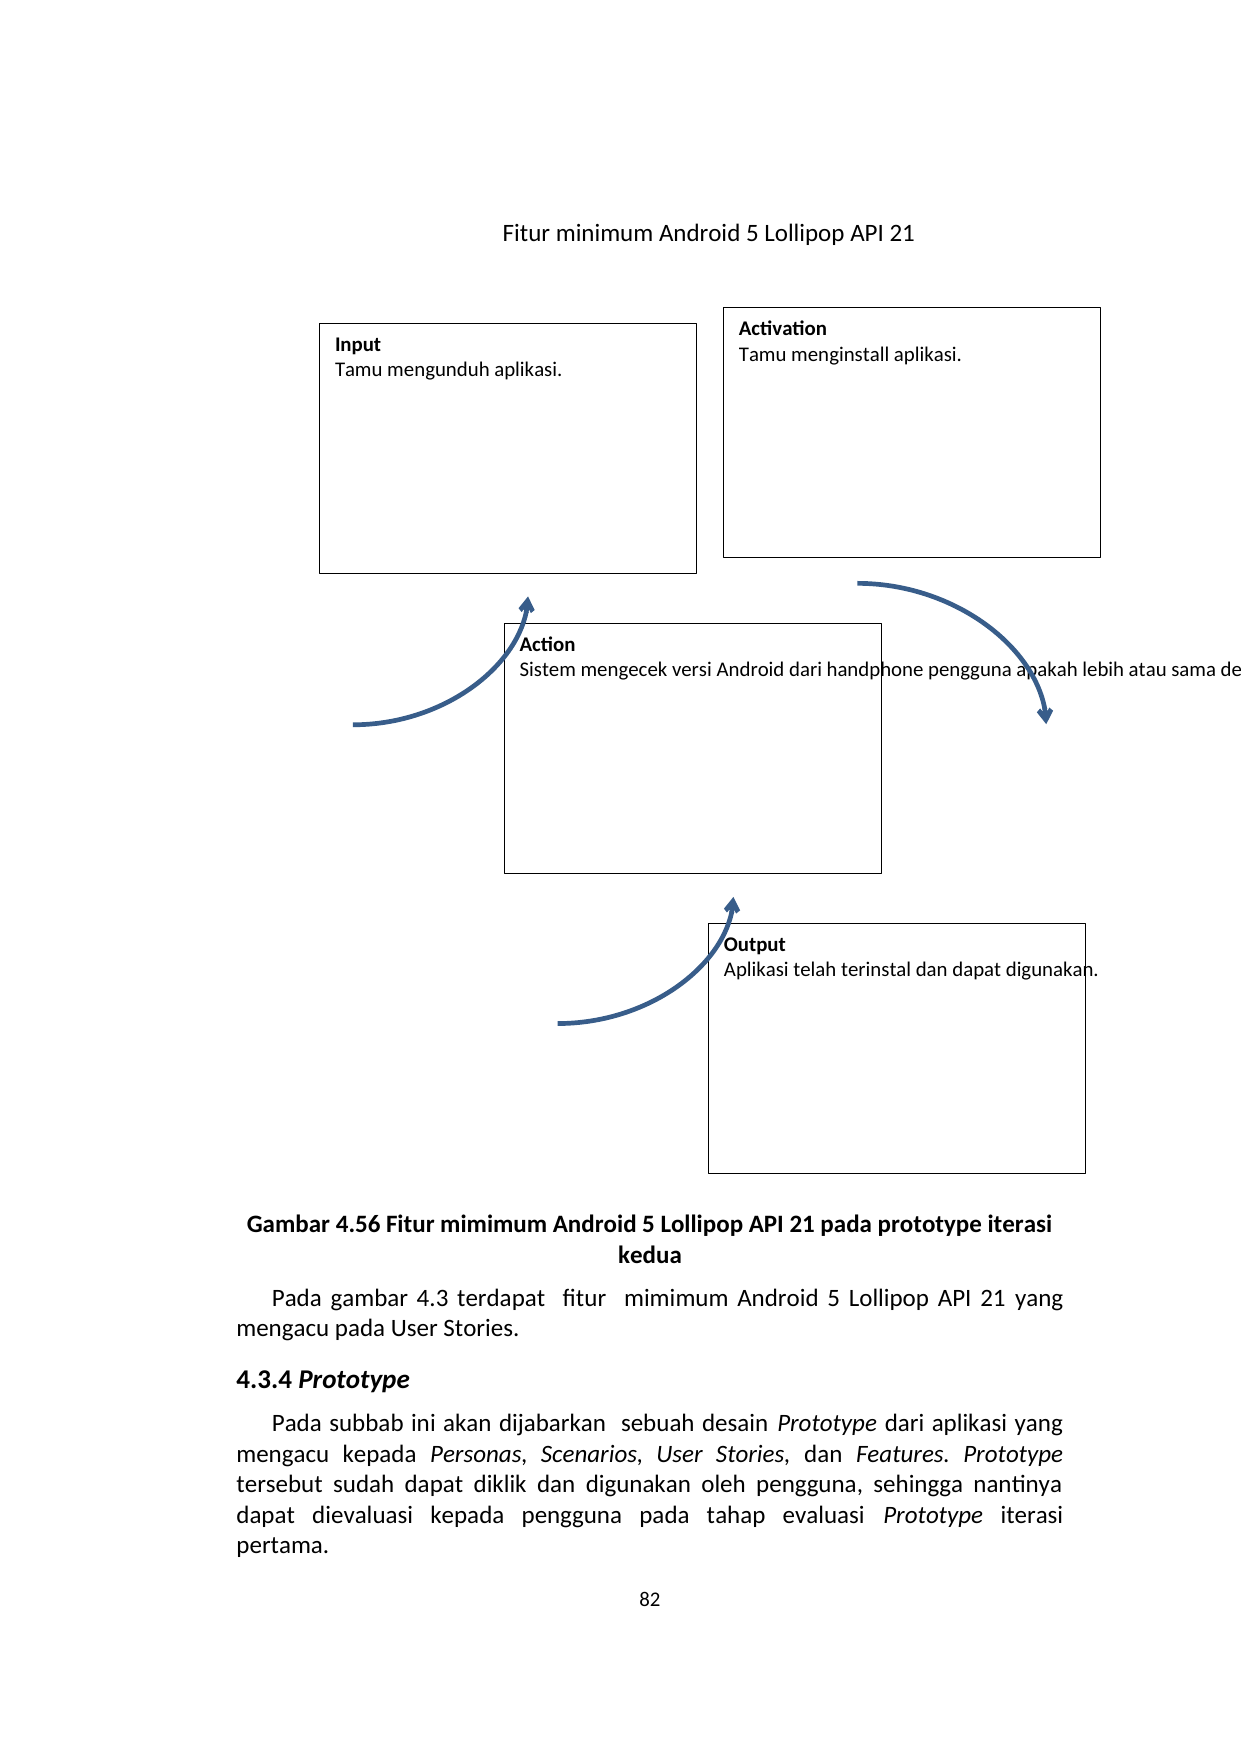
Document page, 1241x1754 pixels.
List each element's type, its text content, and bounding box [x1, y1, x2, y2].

text Pada gambar 4.3 terdapat fitur mimimum Android 5 Lollipop API 21 yang mengacu pada User Stories. [236, 1282, 1063, 1343]
subtitle Prototype [236, 1362, 1063, 1395]
text Pada subbab ini akan dijabarkan sebuah desain Prototype dari aplikasi yang mengacu kepada Personas, Scenarios, User Stories, dan Features. Prototype tersebut sudah dapat diklik dan digunakan oleh pengguna, sehingga nantinya dapat dievaluasi kepada pengguna pada tahap evaluasi Prototype iterasi pertama. [236, 1407, 1063, 1560]
